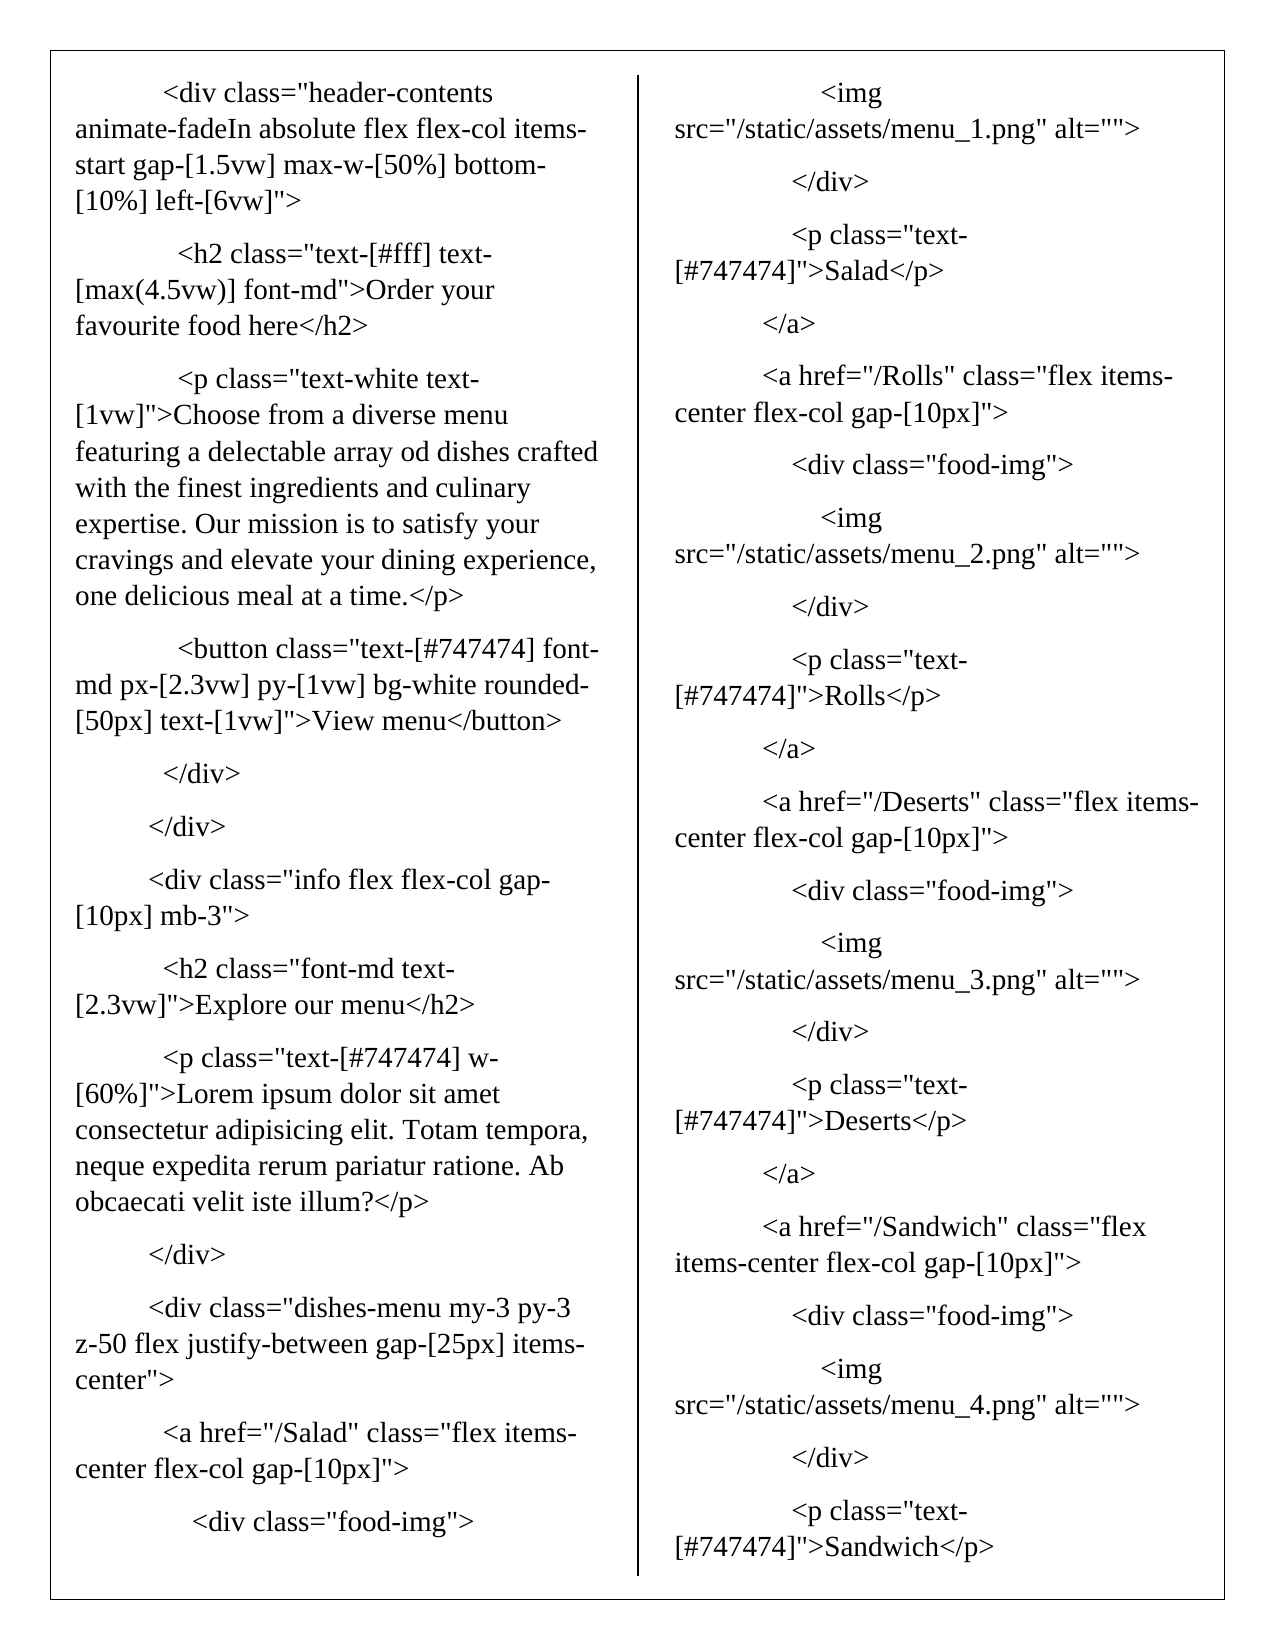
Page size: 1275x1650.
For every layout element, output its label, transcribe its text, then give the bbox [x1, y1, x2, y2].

text <p class="text-white text-[1vw]">Choose from a diverse menu featuring a delectable array od dishes crafted with the finest ingredients and culinary expertise. Our mission is to satisfy your cravings and elevate your dining experience, one delicious meal at a time.</p> [75, 361, 601, 612]
text <button class="text-[#747474] font-md px-[2.3vw] py-[1vw] bg-white rounded-[50px] text-[1vw]">View menu</button> [75, 631, 601, 737]
text <h2 class="font-md text-[2.3vw]">Explore our menu</h2> [75, 951, 601, 1020]
text </div> [674, 589, 1200, 623]
text </div> [674, 1440, 1200, 1473]
text <a href="/Rolls" class="flex items-center flex-col gap-[10px]"> [674, 358, 1200, 428]
text <div class="food-img"> [674, 1298, 1200, 1332]
text </a> [674, 731, 1200, 764]
text <div class="food-img"> [674, 873, 1200, 906]
text <img src="/static/assets/menu_1.png" alt=""> [674, 75, 1200, 145]
text <p class="text-[#747474]">Sandwich</p> [674, 1493, 1200, 1562]
text </div> [75, 756, 601, 790]
text <img src="/static/assets/menu_2.png" alt=""> [674, 500, 1200, 570]
text <a href="/Deserts" class="flex items-center flex-col gap-[10px]"> [674, 784, 1200, 853]
text </div> [674, 164, 1200, 197]
text </a> [674, 306, 1200, 339]
text <a href="/Sandwich" class="flex items-center flex-col gap-[10px]"> [674, 1209, 1200, 1279]
text <div class="food-img"> [674, 447, 1200, 481]
text <p class="text-[#747474] w-[60%]">Lorem ipsum dolor sit amet consectetur adipisicing elit. Totam tempora, neque expedita rerum pariatur ratione. Ab obcaecati velit iste illum?</p> [75, 1040, 601, 1218]
text </div> [75, 1237, 601, 1271]
text <div class="dishes-menu my-3 py-3 z-50 flex justify-between gap-[25px] items-center"> [75, 1290, 601, 1396]
text <div class="info flex flex-col gap-[10px] mb-3"> [75, 862, 601, 931]
text <p class="text-[#747474]">Deserts</p> [674, 1067, 1200, 1137]
text <h2 class="text-[#fff] text-[max(4.5vw)] font-md">Order your favourite food here</h2> [75, 236, 601, 342]
text <img src="/static/assets/menu_4.png" alt=""> [674, 1351, 1200, 1421]
text </a> [674, 1156, 1200, 1190]
text <a href="/Salad" class="flex items-center flex-col gap-[10px]"> [75, 1415, 601, 1485]
text <div class="food-img"> [75, 1504, 601, 1537]
text <p class="text-[#747474]">Rolls</p> [674, 642, 1200, 712]
text <div class="header-contents animate-fadeIn absolute flex flex-col items-start gap-[1.5vw] max-w-[50%] bottom-[10%] left-[6vw]"> [75, 75, 601, 217]
text </div> [674, 1014, 1200, 1048]
text <p class="text-[#747474]">Salad</p> [674, 217, 1200, 286]
text </div> [75, 809, 601, 842]
text <img src="/static/assets/menu_3.png" alt=""> [674, 926, 1200, 995]
